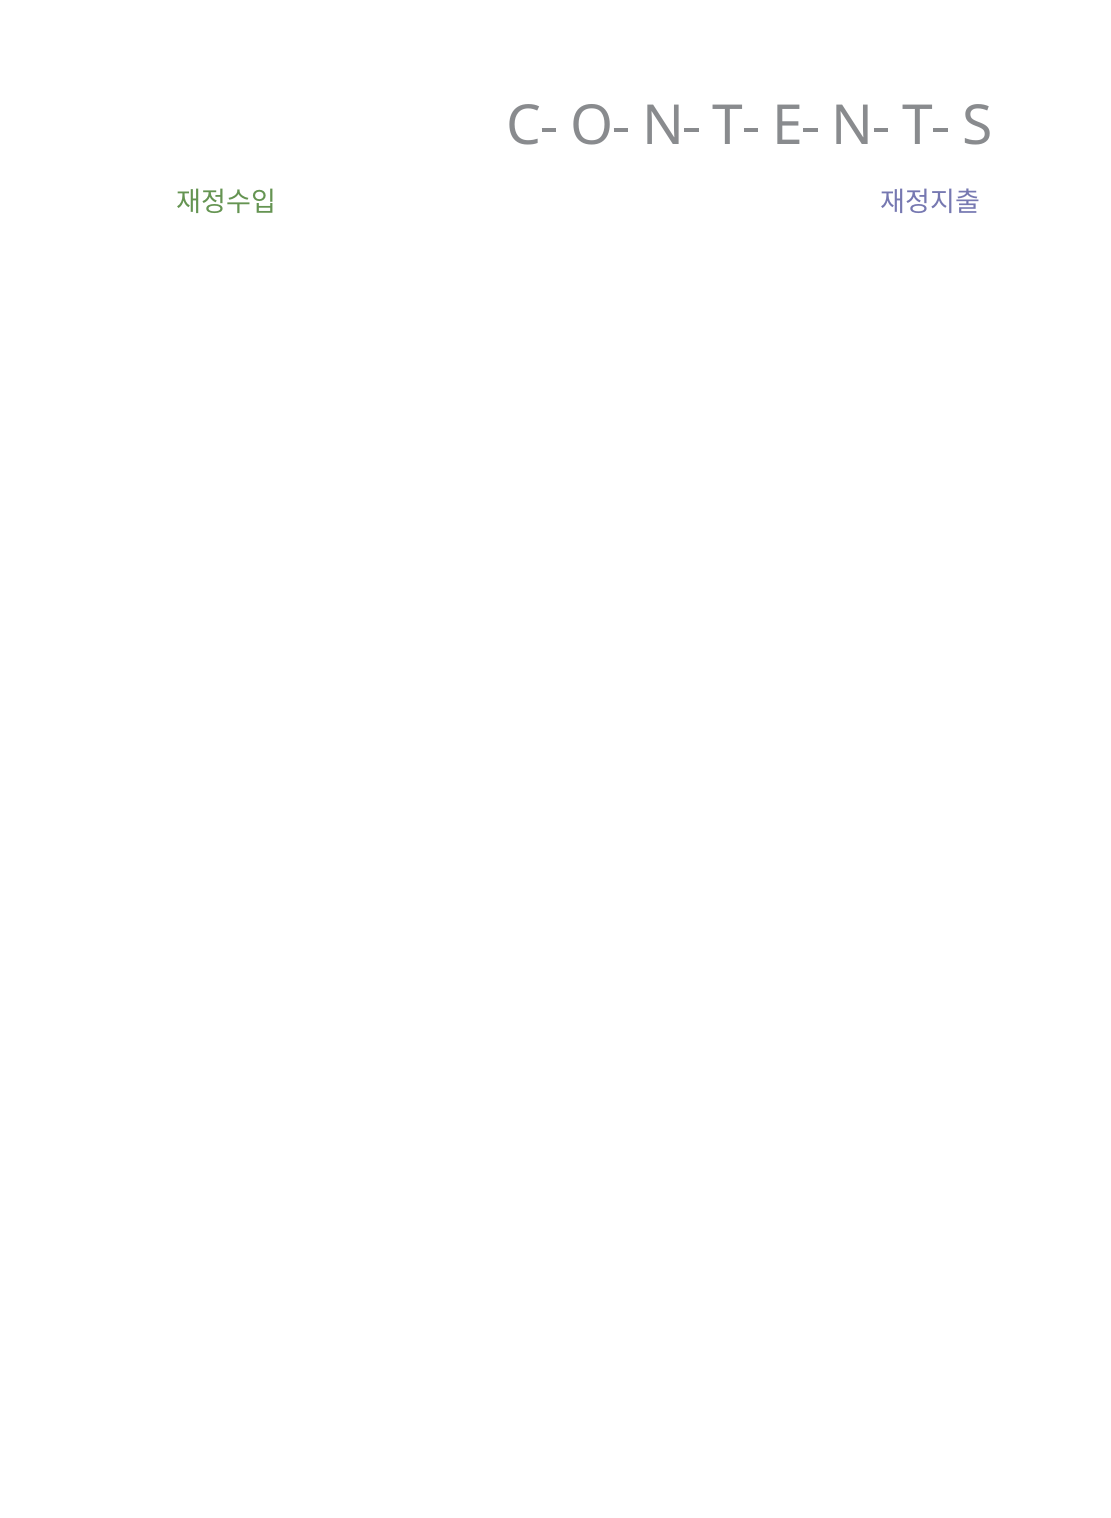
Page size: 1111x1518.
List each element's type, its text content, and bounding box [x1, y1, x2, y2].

text 재정지출 [406, 189, 980, 216]
text 재정수입 [0, 189, 276, 216]
text C O N T E N T S [0, 101, 992, 156]
